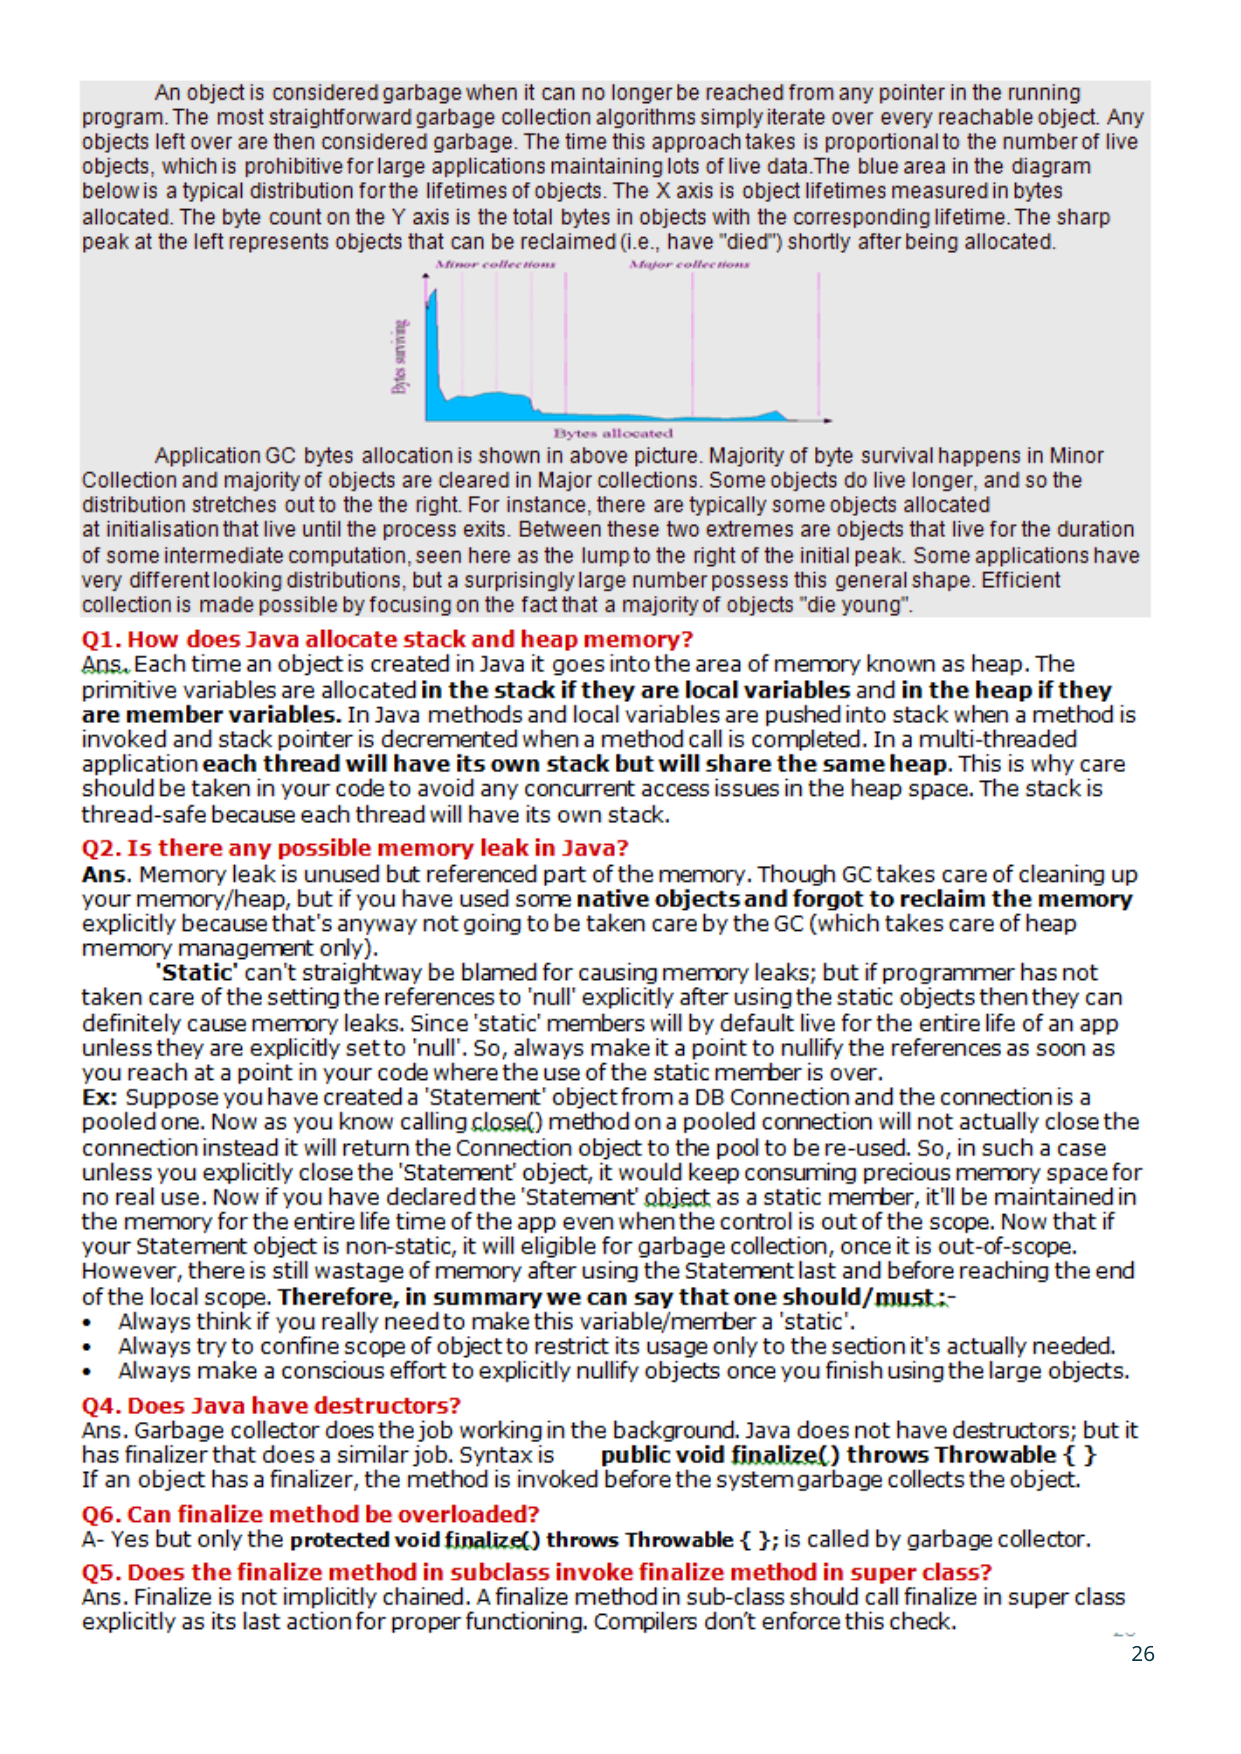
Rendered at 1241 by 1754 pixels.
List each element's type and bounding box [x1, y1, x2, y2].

picture [75, 75, 1160, 1642]
